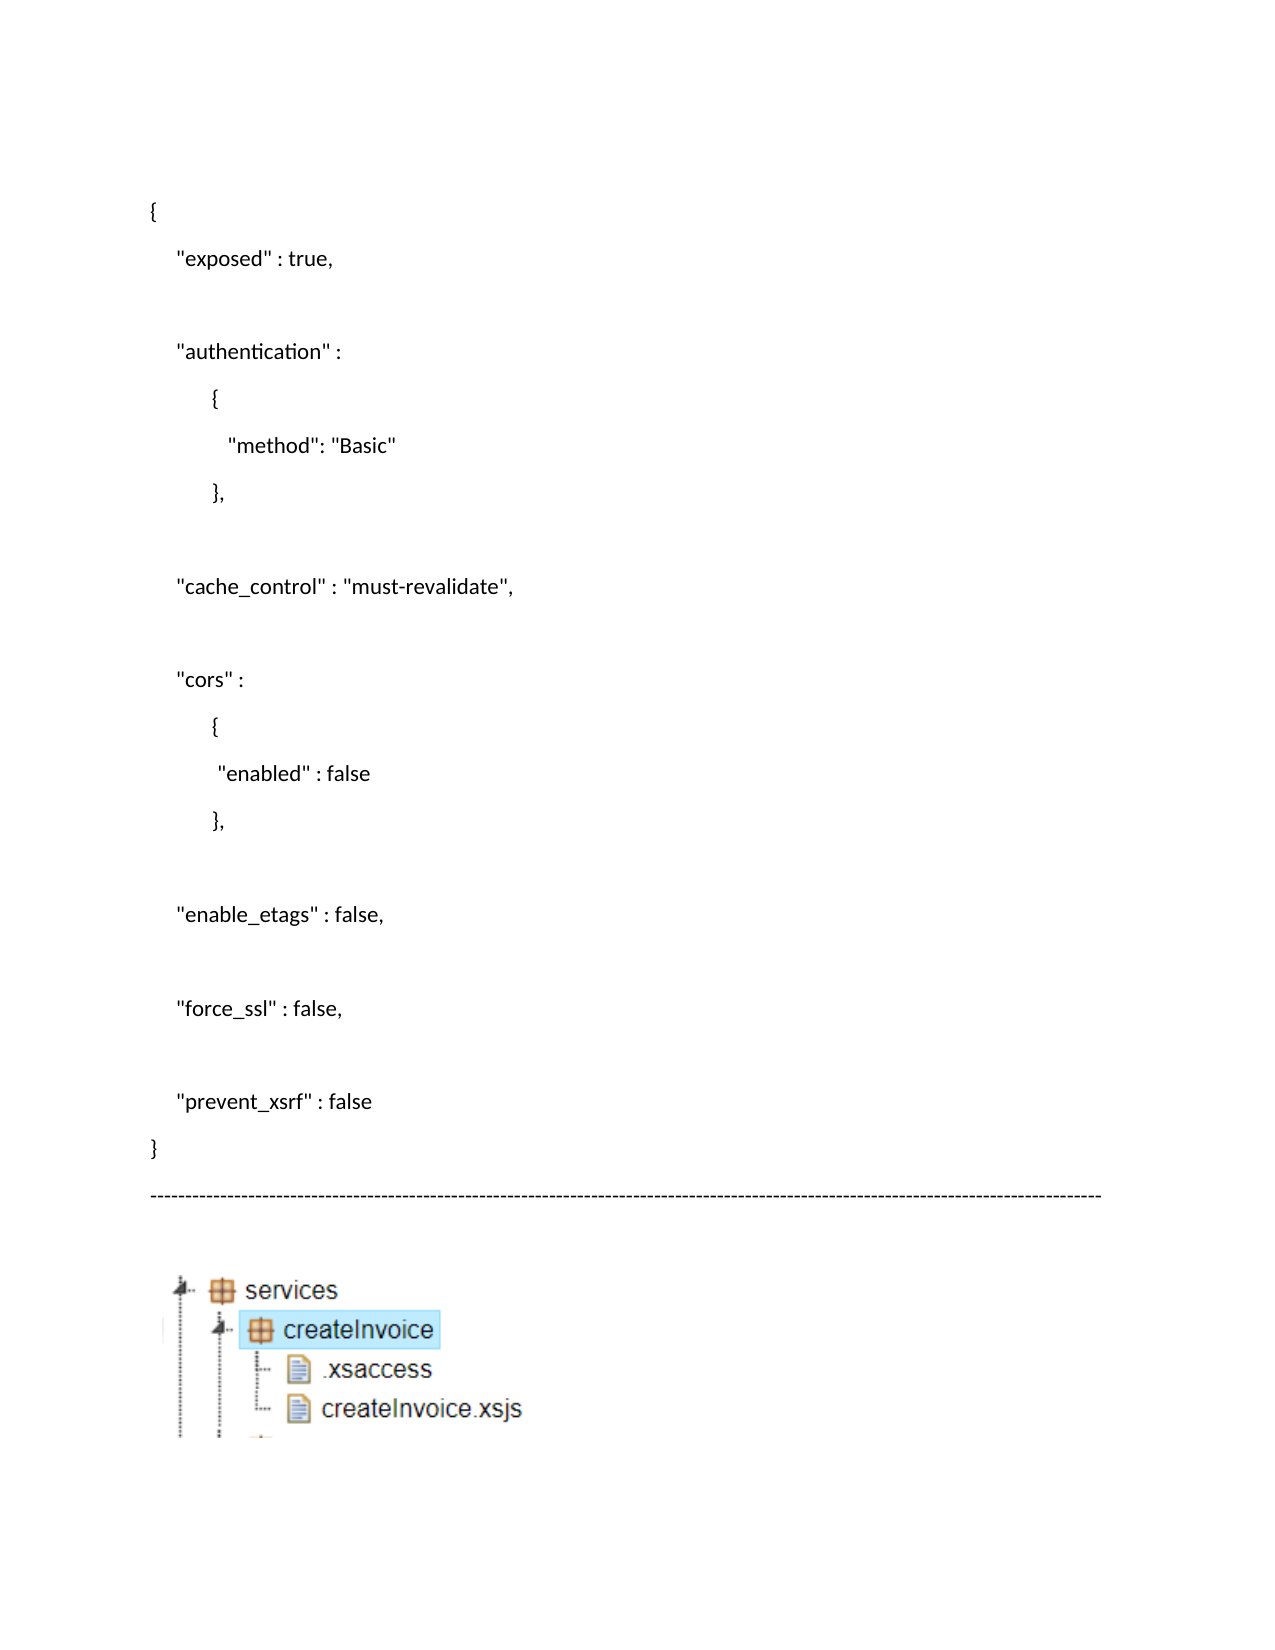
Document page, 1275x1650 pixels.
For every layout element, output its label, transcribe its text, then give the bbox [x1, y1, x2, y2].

text }, [150, 478, 1125, 506]
text "authentication" : [150, 337, 1125, 366]
picture [150, 1275, 566, 1438]
text ---------------------------------------------------------------------------------------------------------------------------------------- [150, 1181, 1125, 1209]
text { [150, 197, 1125, 225]
text "method": "Basic" [150, 431, 1125, 459]
text "cache_control" : "must-revalidate", [150, 572, 1125, 600]
text "cors" : [150, 666, 1125, 694]
text "prevent_xsrf" : false [150, 1087, 1125, 1116]
text "force_ssl" : false, [150, 994, 1125, 1022]
text } [150, 1134, 1125, 1162]
text "enable_etags" : false, [150, 900, 1125, 928]
text "exposed" : true, [150, 244, 1125, 272]
text { [150, 384, 1125, 412]
text "enabled" : false [150, 759, 1125, 787]
text { [150, 712, 1125, 741]
text }, [150, 806, 1125, 834]
